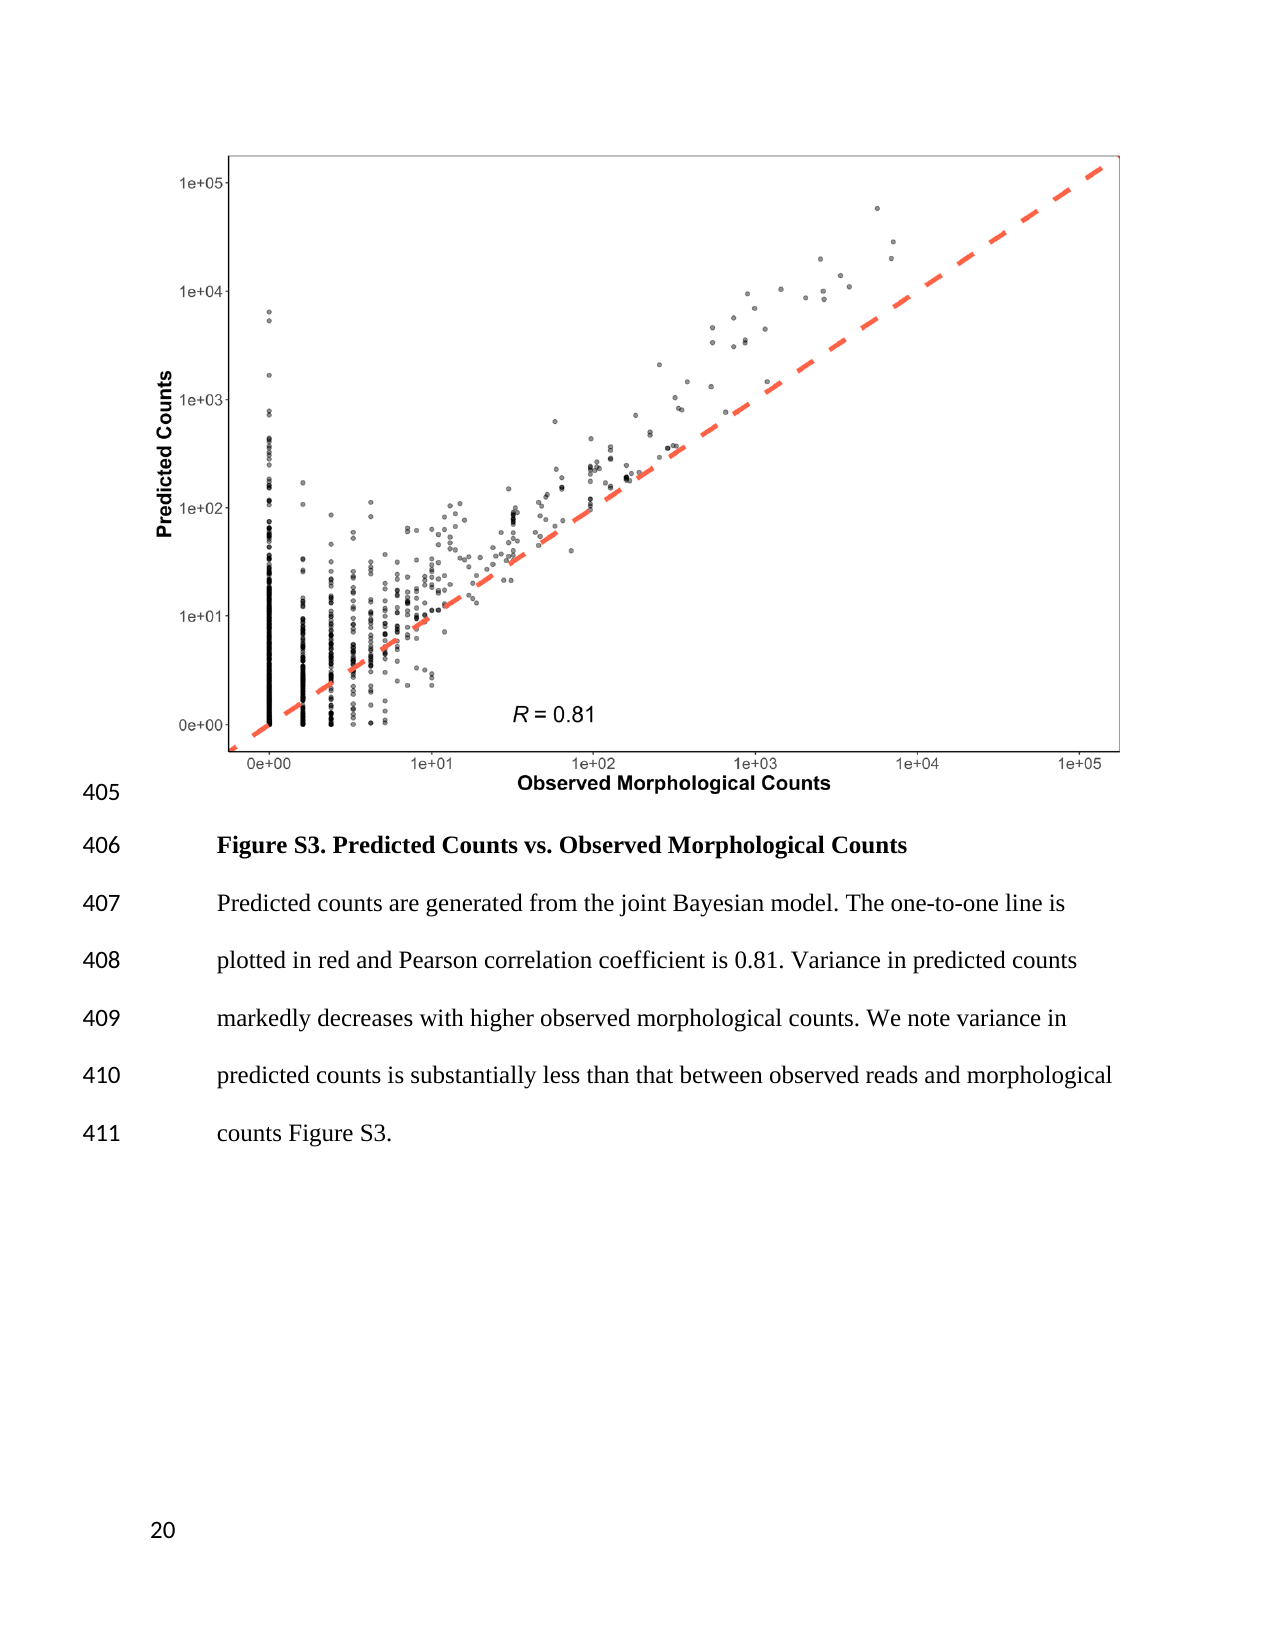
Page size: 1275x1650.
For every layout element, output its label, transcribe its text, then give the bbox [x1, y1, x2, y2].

text Predicted counts are generated from the joint Bayesian model. The one-to-one line is plotted in red and Pearson correlation coefficient is 0.81. Variance in predicted counts markedly decreases with higher observed morphological counts. We note variance in predicted counts is substantially less than that between observed reads and morphological counts Figure S3. [217, 888, 1125, 1147]
picture [150, 150, 1125, 800]
text Figure S3. Predicted Counts vs. Observed Morphological Counts [217, 831, 1125, 859]
